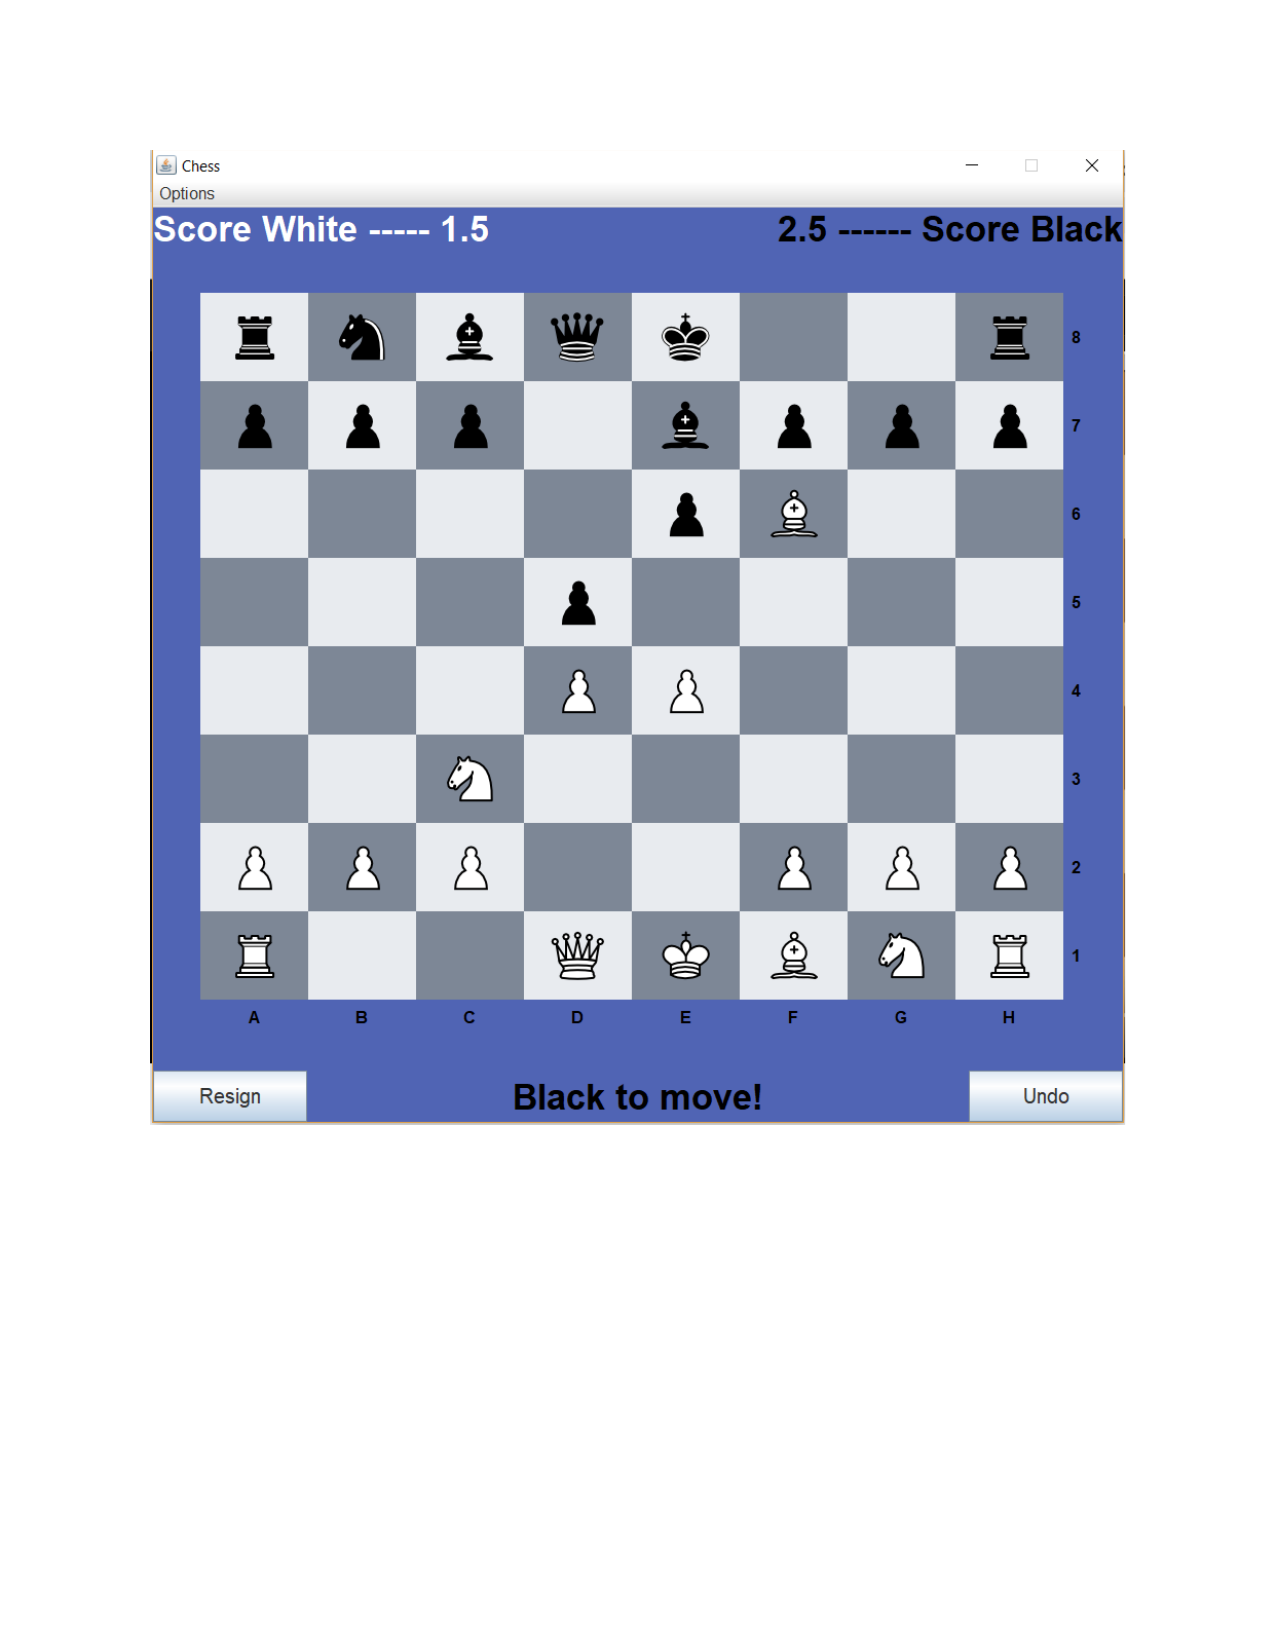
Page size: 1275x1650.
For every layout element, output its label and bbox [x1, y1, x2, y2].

picture [150, 150, 1125, 1125]
